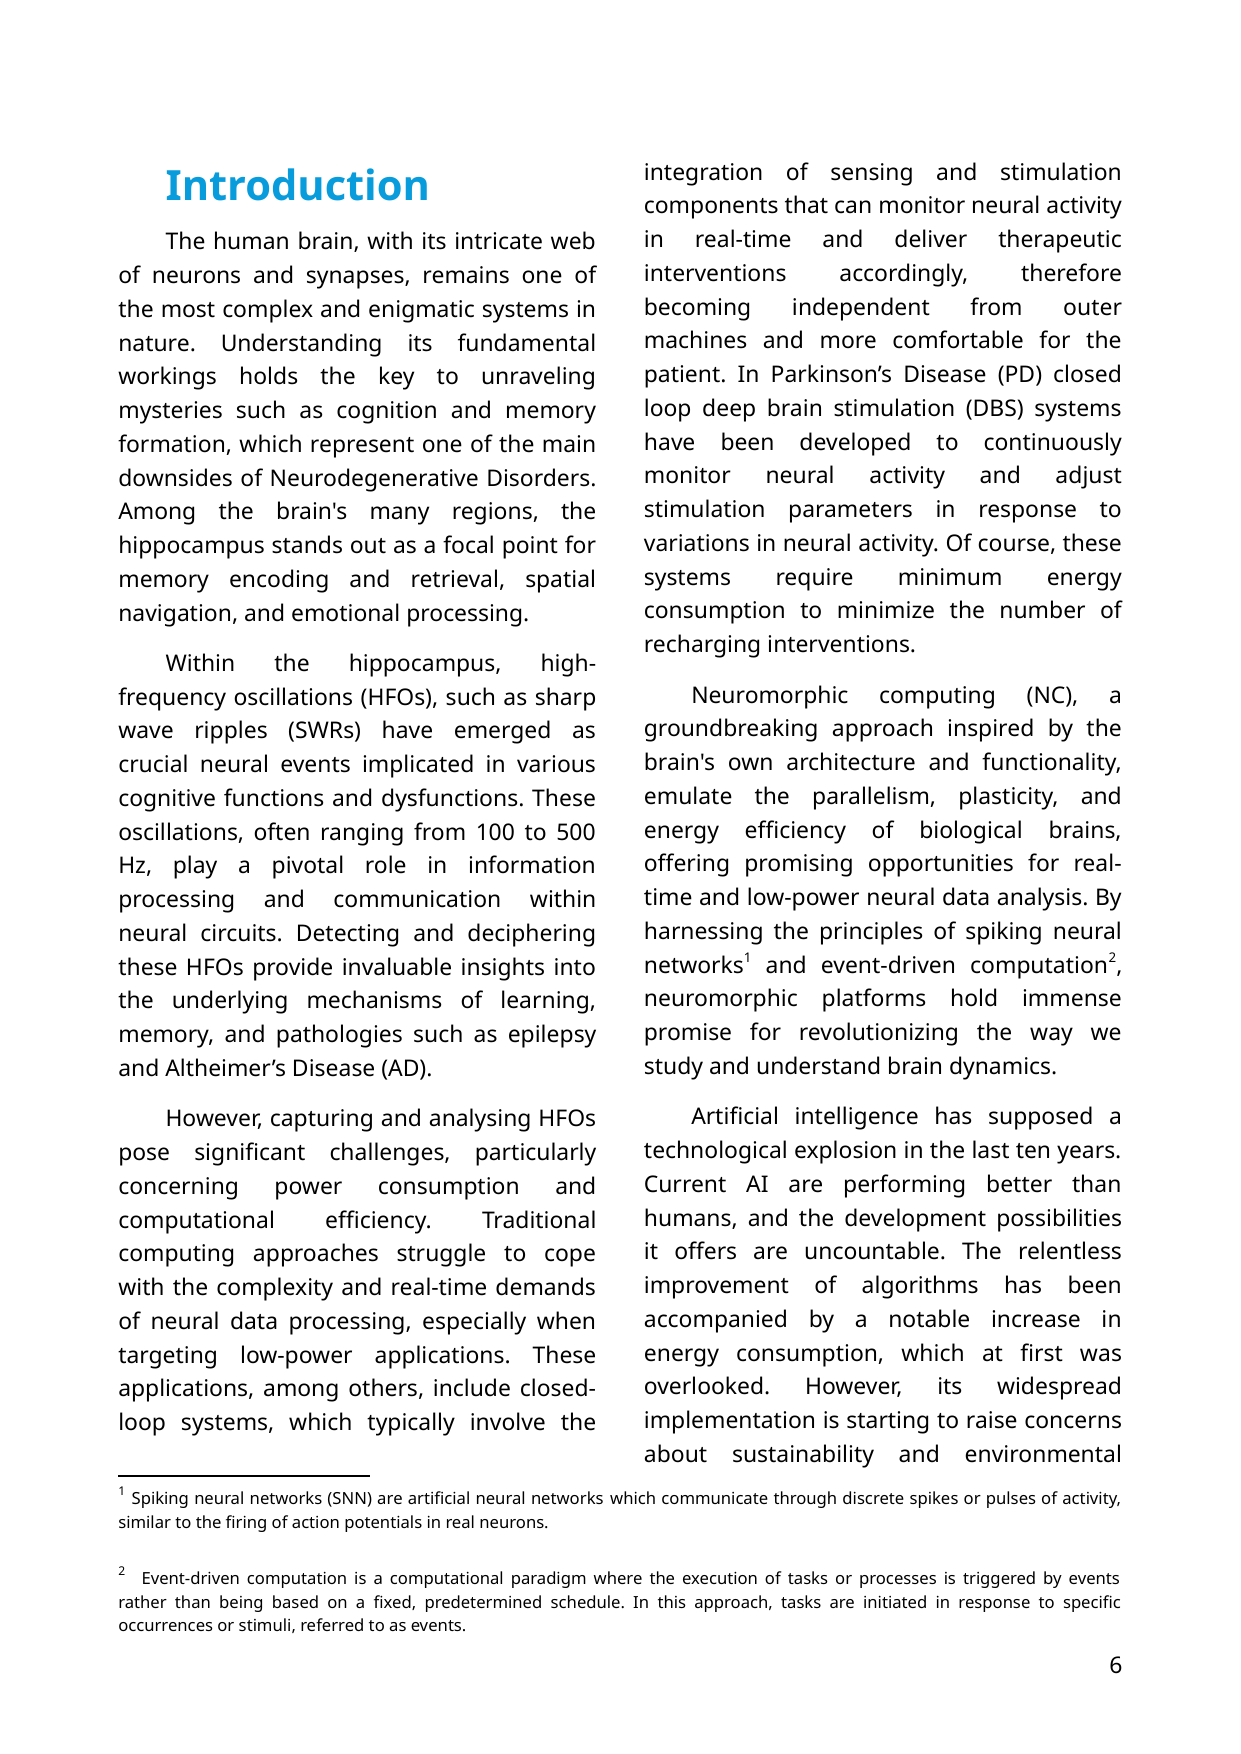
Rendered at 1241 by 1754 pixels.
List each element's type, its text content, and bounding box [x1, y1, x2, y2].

text However, capturing and analysing HFOs pose significant challenges, particularly concerning power consumption and computational efficiency. Traditional computing approaches struggle to cope with the complexity and real-time demands of neural data processing, especially when targeting low-power applications. These applications, among others, include closed-loop systems, which typically involve the integration of sensing and stimulation components that can monitor neural activity in real-time and deliver therapeutic interventions accordingly, therefore becoming independent from outer machines and more comfortable for the patient. In Parkinson’s Disease (PD) closed loop deep brain stimulation (DBS) systems have been developed to continuously monitor neural activity and adjust stimulation parameters in response to variations in neural activity. Of course, these systems require minimum energy consumption to minimize the number of recharging interventions. [644, 156, 1122, 659]
subtitle Introduction [118, 156, 596, 212]
text The human brain, with its intricate web of neurons and synapses, remains one of the most complex and enigmatic systems in nature. Understanding its fundamental workings holds the key to unraveling mysteries such as cognition and memory formation, which represent one of the main downsides of Neurodegenerative Disorders. Among the brain's many regions, the hippocampus stands out as a focal point for memory encoding and retrieval, spatial navigation, and emotional processing. [118, 225, 596, 628]
text Neuromorphic computing (NC), a groundbreaking approach inspired by the brain's own architecture and functionality, emulate the parallelism, plasticity, and energy efficiency of biological brains, offering promising opportunities for real-time and low-power neural data analysis. By harnessing the principles of spiking neural networks and event-driven computation, neuromorphic platforms hold immense promise for revolutionizing the way we study and understand brain dynamics. [644, 678, 1122, 1081]
text Within the hippocampus, high-frequency oscillations (HFOs), such as sharp wave ripples (SWRs) have emerged as crucial neural events implicated in various cognitive functions and dysfunctions. These oscillations, often ranging from 100 to 500 Hz, play a pivotal role in information processing and communication within neural circuits. Detecting and deciphering these HFOs provide invaluable insights into the underlying mechanisms of learning, memory, and pathologies such as epilepsy and Altheimer’s Disease (AD). [118, 647, 596, 1083]
text However, capturing and analysing HFOs pose significant challenges, particularly concerning power consumption and computational efficiency. Traditional computing approaches struggle to cope with the complexity and real-time demands of neural data processing, especially when targeting low-power applications. These applications, among others, include closed-loop systems, which typically involve the integration of sensing and stimulation components that can monitor neural activity in real-time and deliver therapeutic interventions accordingly, therefore becoming independent from outer machines and more comfortable for the patient. In Parkinson’s Disease (PD) closed loop deep brain stimulation (DBS) systems have been developed to continuously monitor neural activity and adjust stimulation parameters in response to variations in neural activity. Of course, these systems require minimum energy consumption to minimize the number of recharging interventions. [118, 1102, 596, 1437]
